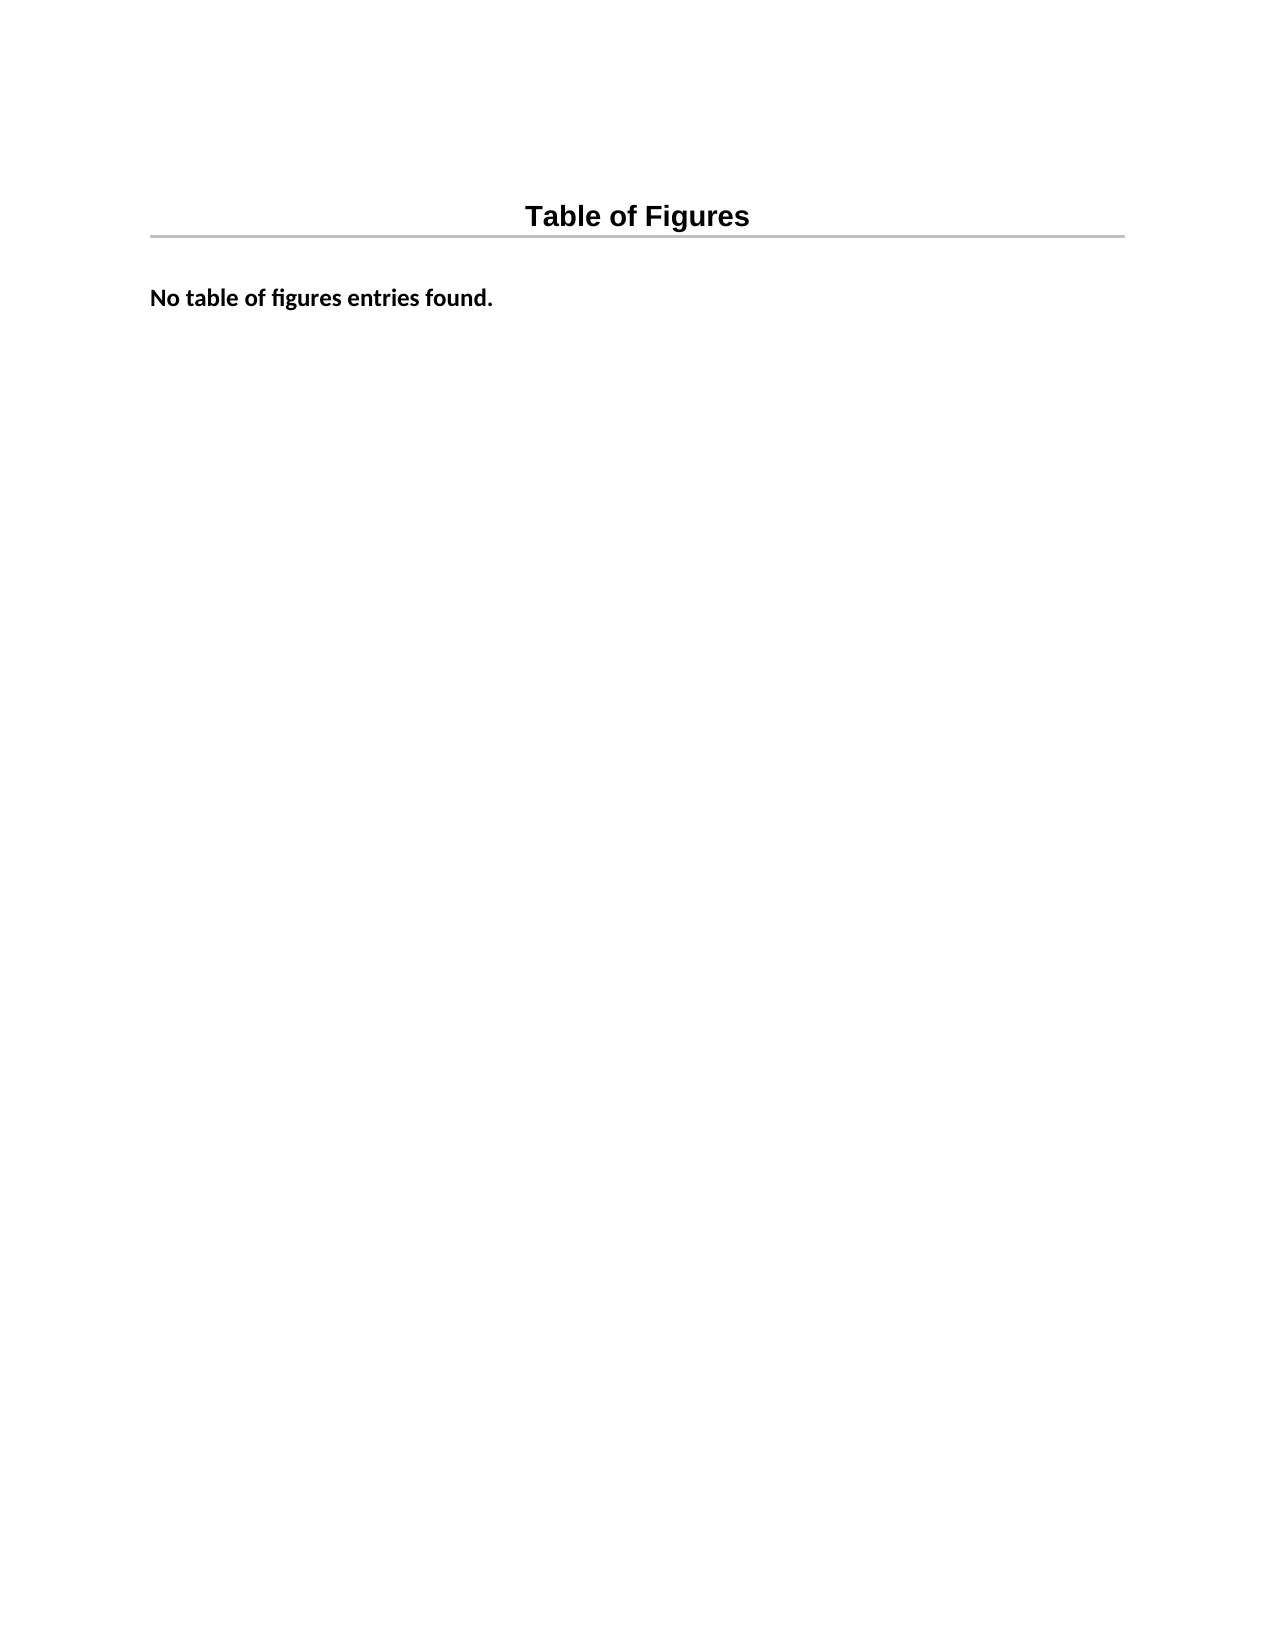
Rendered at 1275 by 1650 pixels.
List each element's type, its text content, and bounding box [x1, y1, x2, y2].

subtitle Table of Figures [150, 199, 1125, 235]
text No table of figures entries found. [150, 282, 1125, 312]
